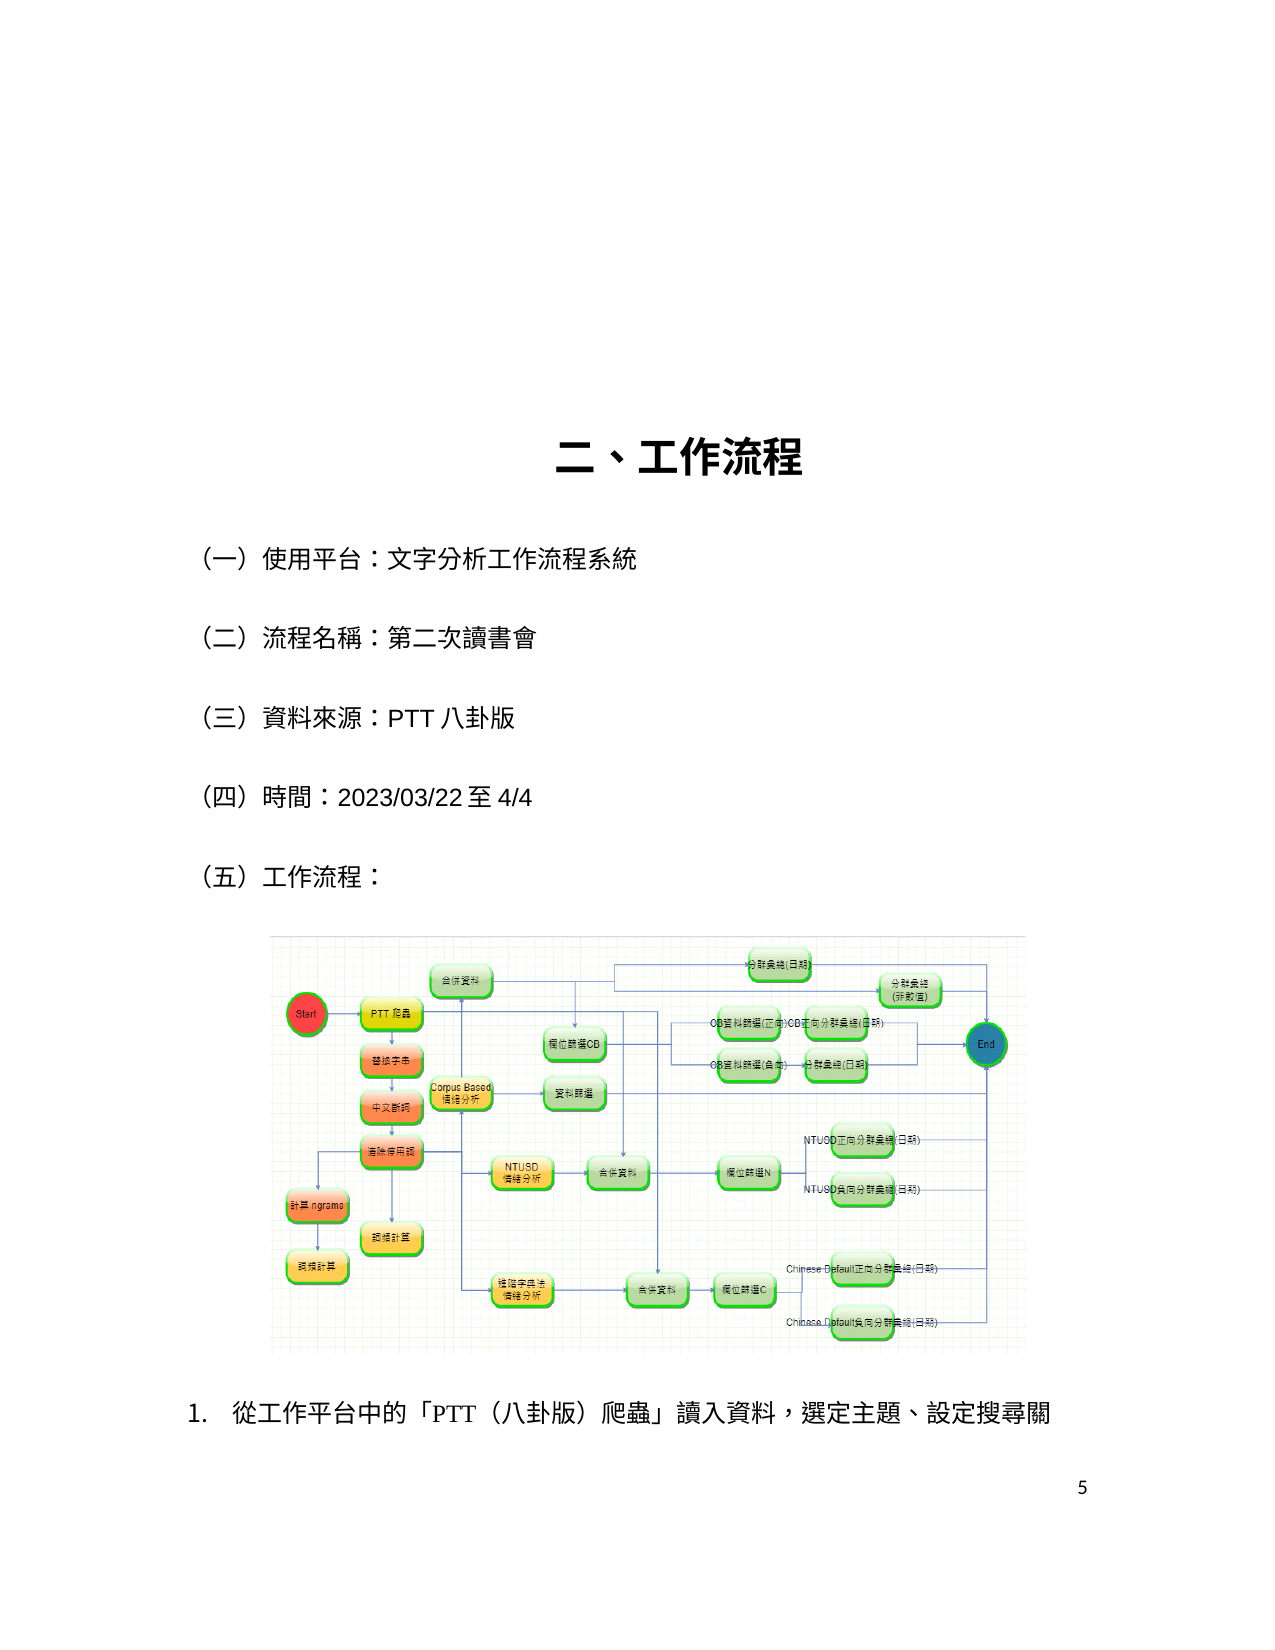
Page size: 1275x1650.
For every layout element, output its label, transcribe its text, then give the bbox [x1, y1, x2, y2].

text （五）工作流程： [187, 857, 1062, 893]
text （一）使用平台：文字分析工作流程系統 [187, 539, 1062, 576]
text （三）資料來源：PTT八卦版 [187, 698, 1062, 734]
picture [270, 936, 1026, 1354]
subtitle 二、工作流程 [187, 424, 1087, 484]
list 從工作平台中的「PTT（八卦版）爬蟲」讀入資料，選定主題、設定搜尋關鍵字、排除關鍵字。 [187, 1393, 1062, 1430]
text （二）流程名稱：第二次讀書會 [187, 619, 1062, 655]
text （四）時間：2023/03/22至4/4 [187, 778, 1062, 814]
